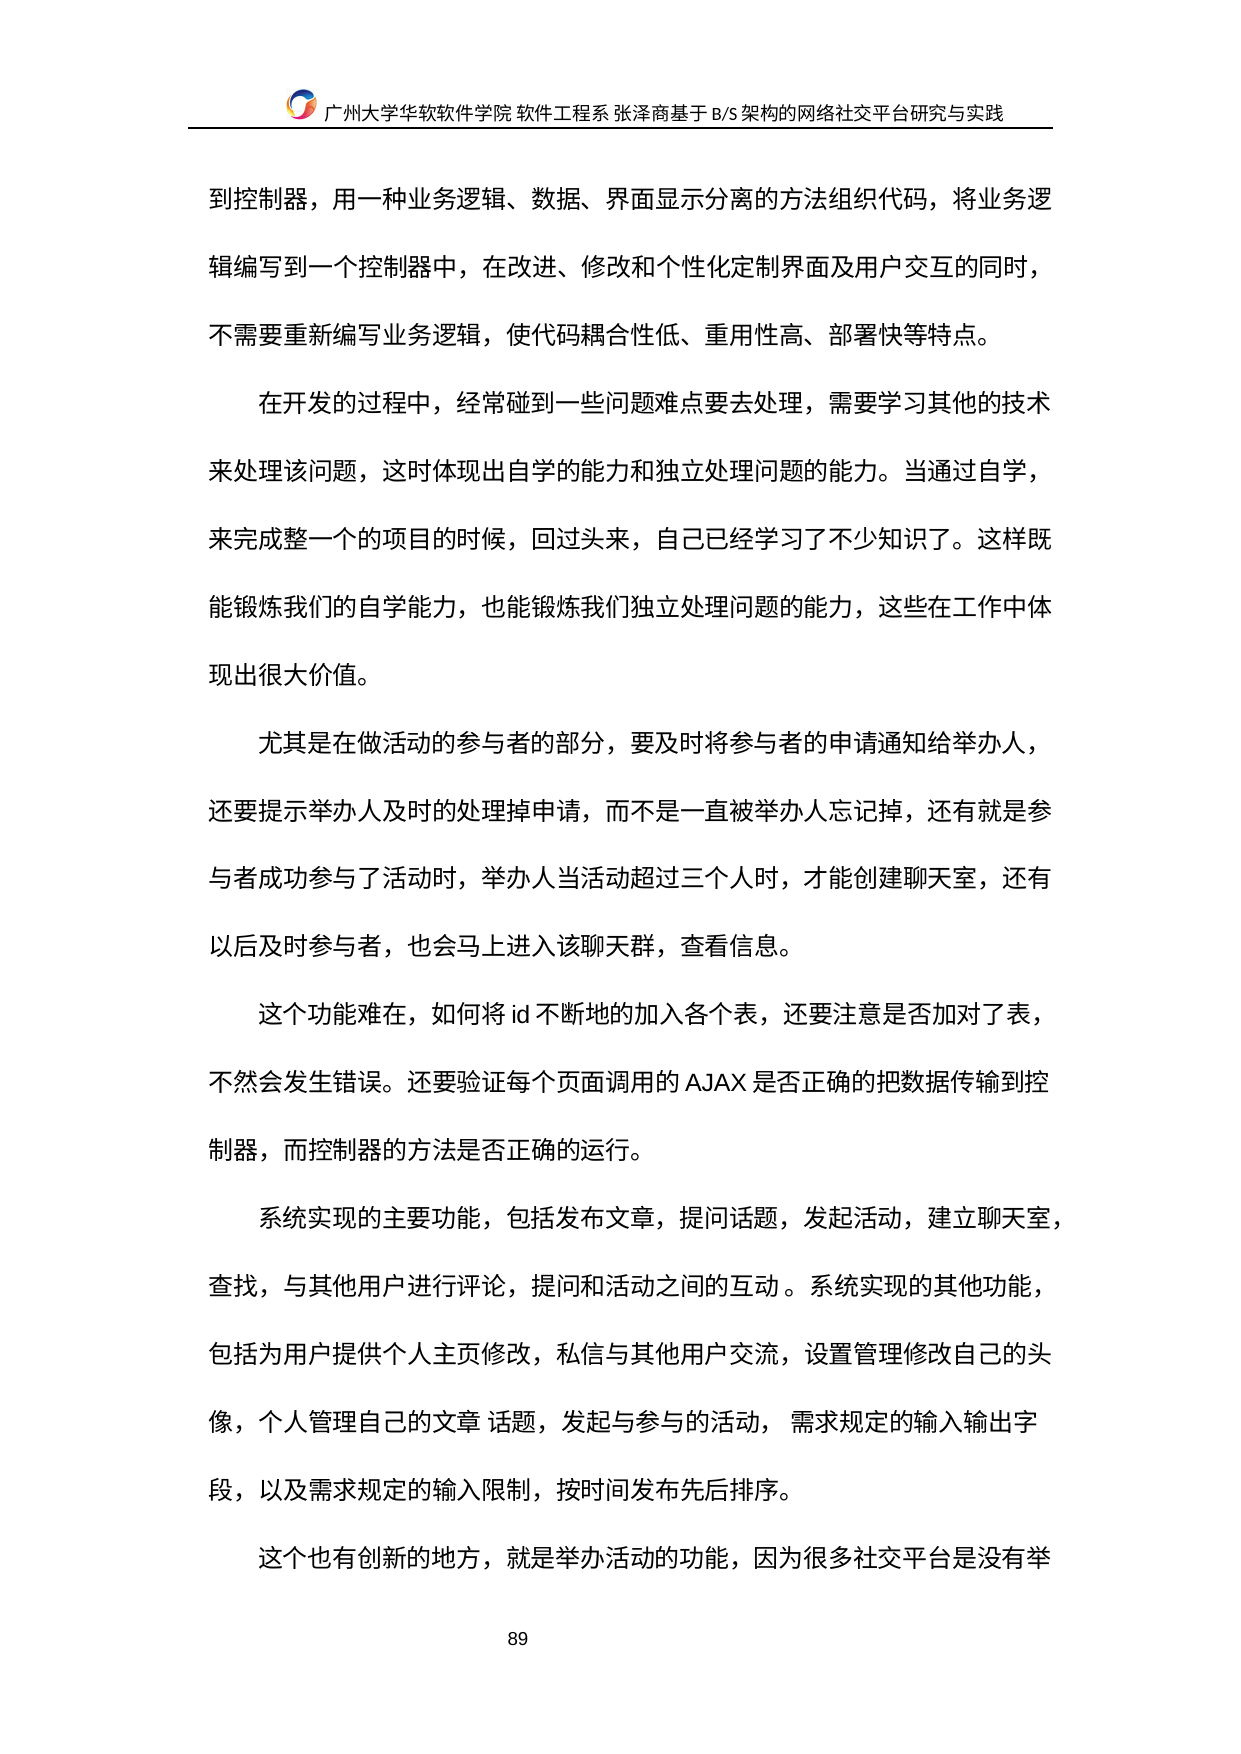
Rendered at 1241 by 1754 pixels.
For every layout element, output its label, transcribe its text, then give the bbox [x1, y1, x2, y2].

text 在开发的过程中，经常碰到一些问题难点要去处理，需要学习其他的技术来处理该问题，这时体现出自学的能力和独立处理问题的能力。当通过自学，来完成整一个的项目的时候，回过头来，自己已经学习了不少知识了。这样既能锻炼我们的自学能力，也能锻炼我们独立处理问题的能力，这些在工作中体现出很大价值。 [209, 368, 1053, 707]
text 系统实现的主要功能，包括发布文章，提问话题，发起活动，建立聊天室，查找，与其他用户进行评论，提问和活动之间的互动 。系统实现的其他功能，包括为用户提供个人主页修改，私信与其他用户交流，设置管理修改自己的头像，个人管理自己的文章 话题，发起与参与的活动， 需求规定的输入输出字段，以及需求规定的输入限制，按时间发布先后排序。 [209, 1183, 1053, 1522]
picture [286, 88, 320, 120]
text 这个功能难在，如何将id不断地的加入各个表，还要注意是否加对了表，不然会发生错误。还要验证每个页面调用的AJAX是否正确的把数据传输到控制器，而控制器的方法是否正确的运行。 [209, 979, 1053, 1183]
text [209, 164, 1053, 368]
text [209, 1522, 1053, 1590]
text 尤其是在做活动的参与者的部分，要及时将参与者的申请通知给举办人，还要提示举办人及时的处理掉申请，而不是一直被举办人忘记掉，还有就是参与者成功参与了活动时，举办人当活动超过三个人时，才能创建聊天室，还有以后及时参与者，也会马上进入该聊天群，查看信息。 [209, 707, 1053, 979]
